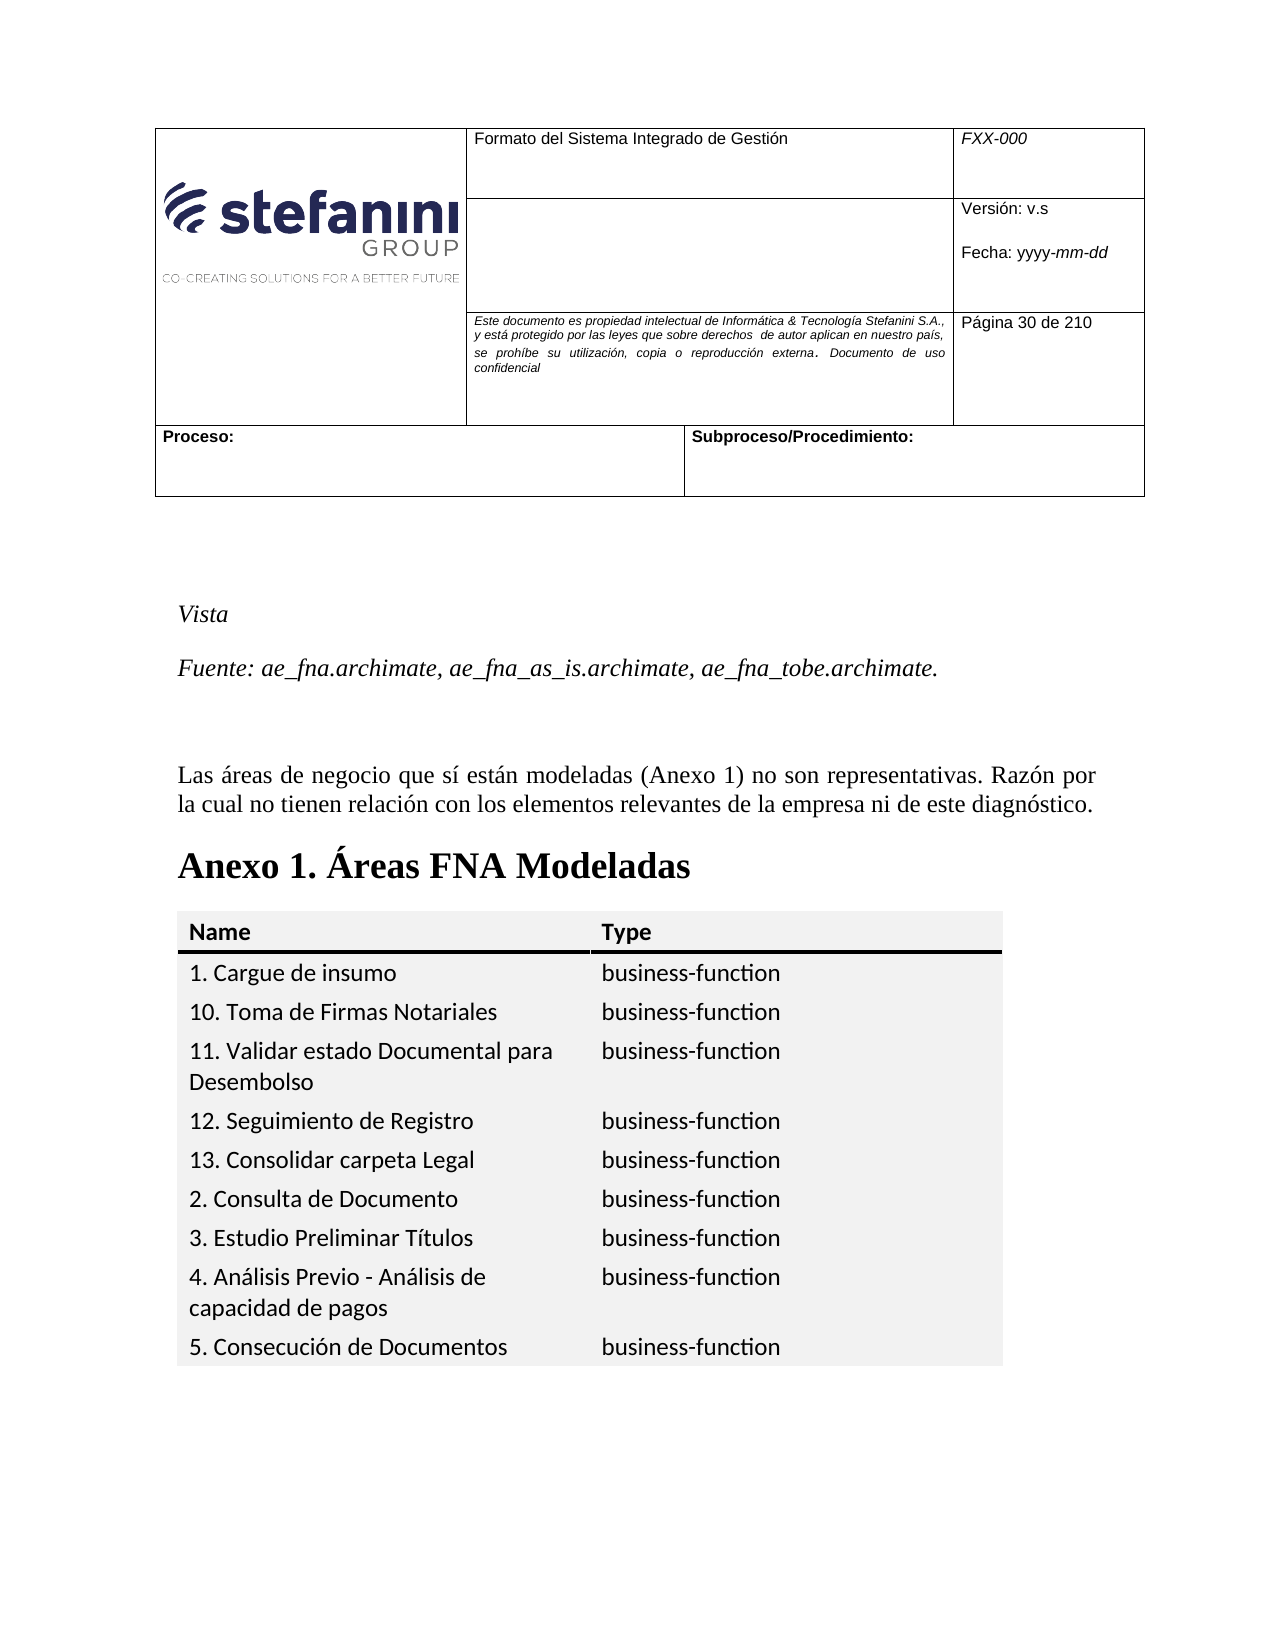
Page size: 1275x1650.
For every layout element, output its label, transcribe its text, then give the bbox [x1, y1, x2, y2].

text Fuente: ae_fna.archimate, ae_fna_as_is.archimate, ae_fna_tobe.archimate. [177, 653, 1098, 682]
table_cell 13. Consolidar carpeta Legal [178, 1140, 590, 1178]
table_cell business-function [591, 1032, 1002, 1100]
table_cell business-function [591, 993, 1002, 1031]
table_cell business-function [591, 1179, 1002, 1217]
text Las áreas de negocio que sí están modeladas (Anexo 1) no son representativas. Razón por la cual no tienen relación con los elementos relevantes de la empresa ni de este diagnóstico. [177, 761, 1098, 818]
table_cell business-function [591, 1258, 1002, 1326]
table_cell 1. Cargue de insumo [178, 954, 590, 991]
table_cell business-function [591, 1218, 1002, 1256]
table_cell 4. Análisis Previo - Análisis de capacidad de pagos [178, 1258, 590, 1326]
table_cell business-function [591, 1327, 1002, 1365]
text Vista [177, 599, 1098, 628]
table_cell 12. Seguimiento de Registro [178, 1101, 590, 1139]
subtitle Anexo 1. Áreas FNA Modeladas [177, 843, 1098, 886]
table_cell 5. Consecución de Documentos [178, 1327, 590, 1365]
table_cell 3. Estudio Preliminar Títulos [178, 1218, 590, 1256]
table_cell 2. Consulta de Documento [178, 1179, 590, 1217]
table_cell business-function [591, 954, 1002, 991]
table_cell 10. Toma de Firmas Notariales [178, 993, 590, 1031]
table_cell business-function [591, 1101, 1002, 1139]
table_header Type [591, 912, 1002, 950]
picture [162, 182, 460, 286]
table_cell business-function [591, 1140, 1002, 1178]
table_header Name [178, 912, 590, 950]
table_cell 11. Validar estado Documental para Desembolso [178, 1032, 590, 1100]
